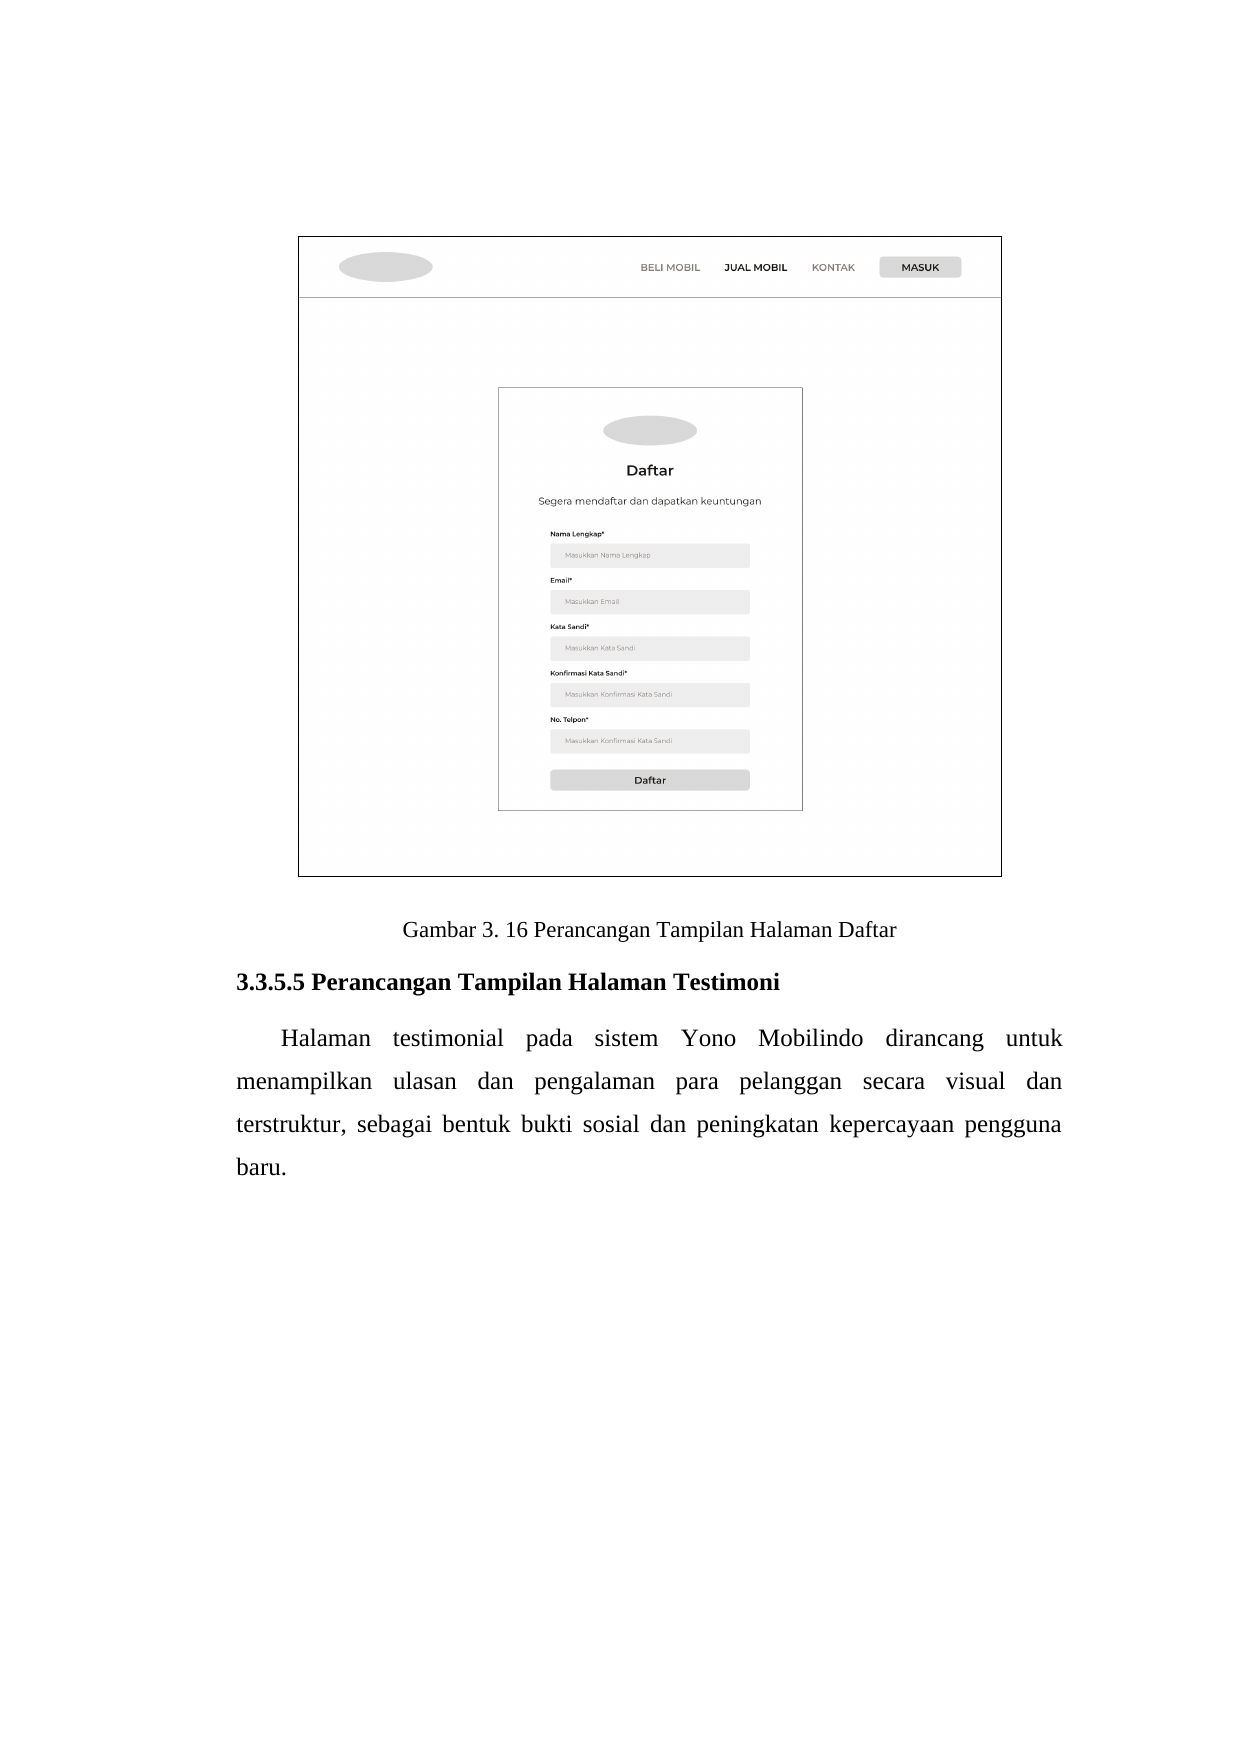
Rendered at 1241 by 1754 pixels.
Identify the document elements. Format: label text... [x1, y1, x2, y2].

text Gambar 3. 16 Perancangan Tampilan Halaman Daftar [236, 916, 1063, 942]
picture [299, 237, 1001, 876]
subtitle 3.3.5.5 Perancangan Tampilan Halaman Testimoni [236, 967, 1063, 996]
text Halaman testimonial pada sistem Yono Mobilindo dirancang untuk menampilkan ulasan dan pengalaman para pelanggan secara visual dan terstruktur, sebagai bentuk bukti sosial dan peningkatan kepercayaan pengguna baru. [236, 1023, 1063, 1181]
